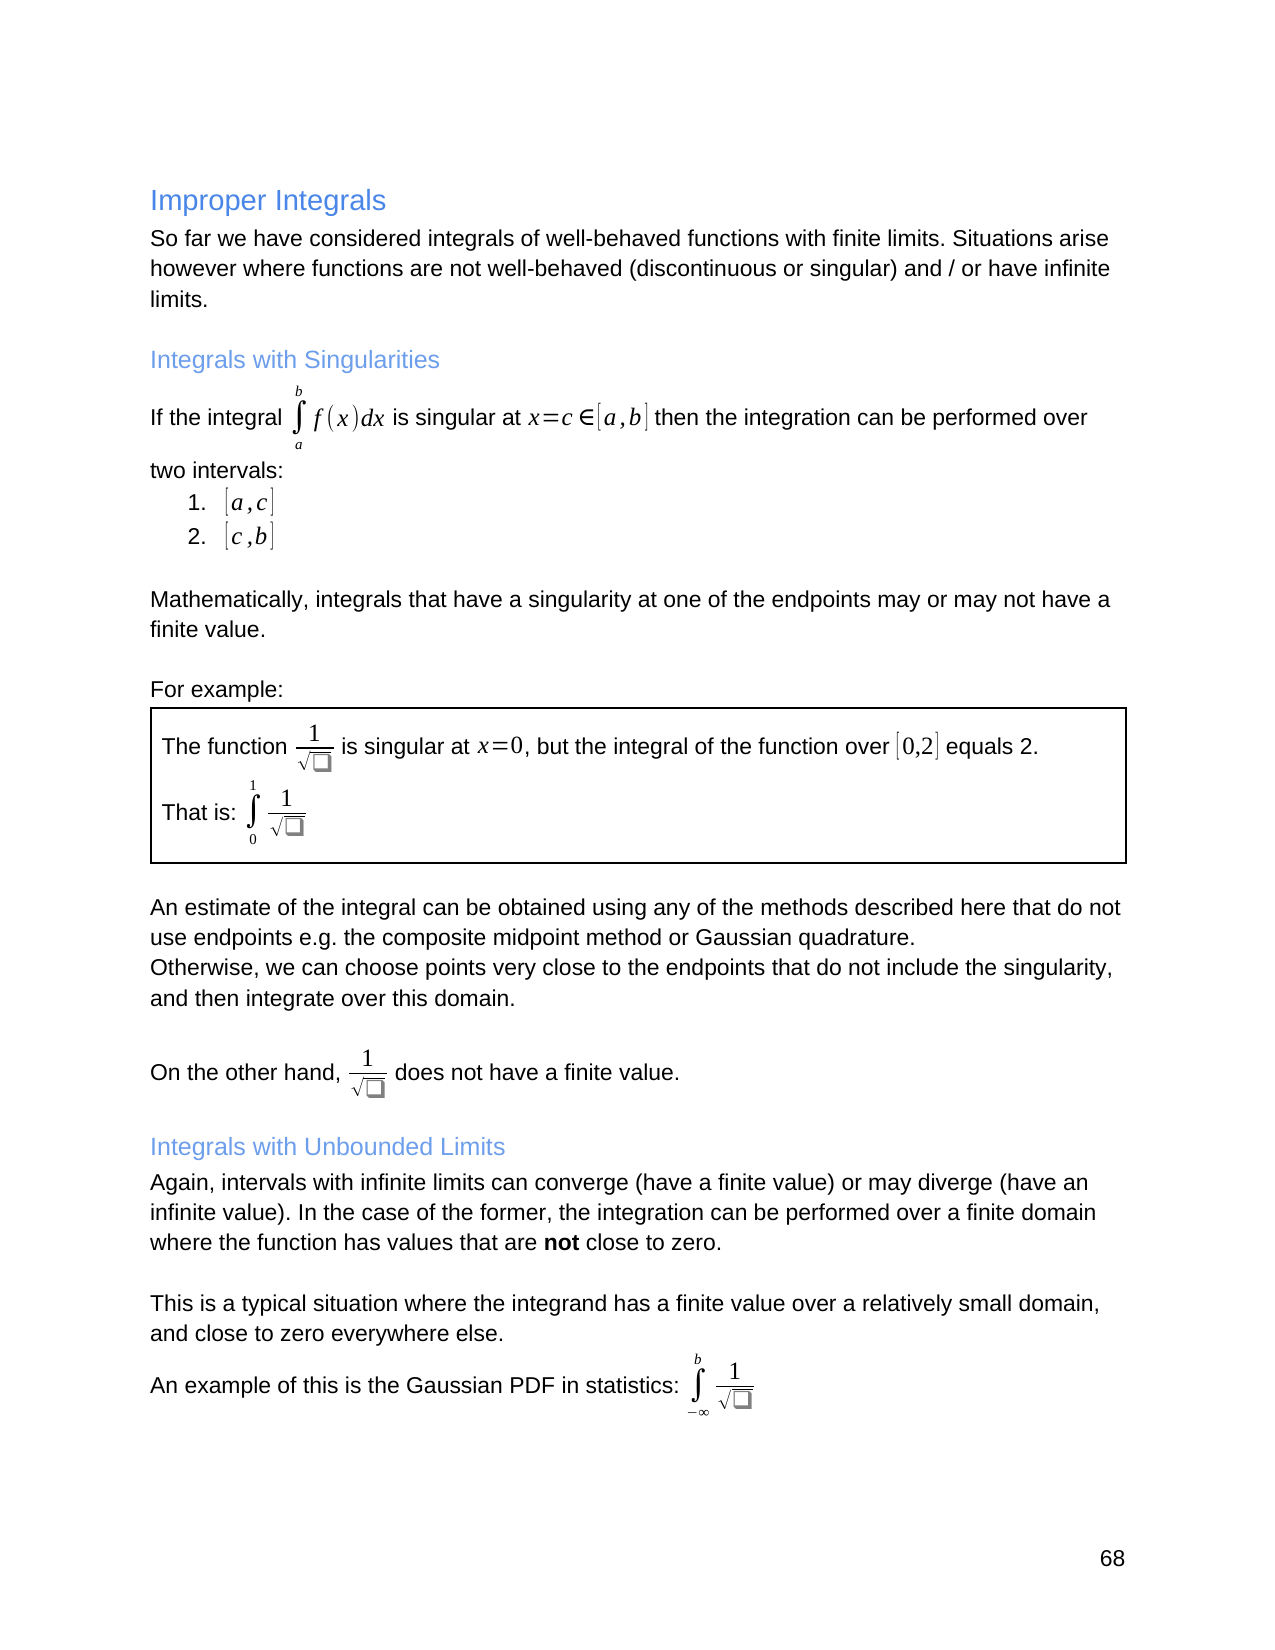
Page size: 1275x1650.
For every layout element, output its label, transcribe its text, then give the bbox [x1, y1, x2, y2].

text So far we have considered integrals of well-behaved functions with finite limits. Situations arise however where functions are not well-behaved (discontinuous or singular) and / or have infinite limits. [150, 225, 1125, 312]
text Mathematically, integrals that have a singularity at one of the endpoints may or may not have a finite value. [150, 586, 1125, 642]
text This is a typical situation where the integrand has a finite value over a relatively small domain, and close to zero everywhere else. [150, 1289, 1125, 1346]
text For example: [150, 676, 1125, 703]
text On the other hand, does not have a finite value. [150, 1045, 1125, 1099]
subtitle Integrals with Unbounded Limits [150, 1132, 1125, 1160]
subtitle Improper Integrals [150, 183, 1125, 217]
text Again, intervals with infinite limits can converge (have a finite value) or may diverge (have an infinite value). In the case of the former, the integration can be performed over a finite domain where the function has values that are not close to zero. [150, 1169, 1125, 1256]
text If the integral is singular at then the integration can be performed over two intervals: [150, 382, 1125, 483]
text An example of this is the Gaussian PDF in statistics: [150, 1350, 1125, 1421]
text An estimate of the integral can be obtained using any of the methods described here that do not use endpoints e.g. the composite midpoint method or Gaussian quadrature. [150, 894, 1125, 951]
table_header The function is singular at , but the integral of the function over equals 2. That is: [152, 709, 1125, 862]
subtitle Integrals with Singularities [150, 345, 1125, 374]
text Otherwise, we can choose points very close to the endpoints that do not include the singularity, and then integrate over this domain. [150, 954, 1125, 1011]
